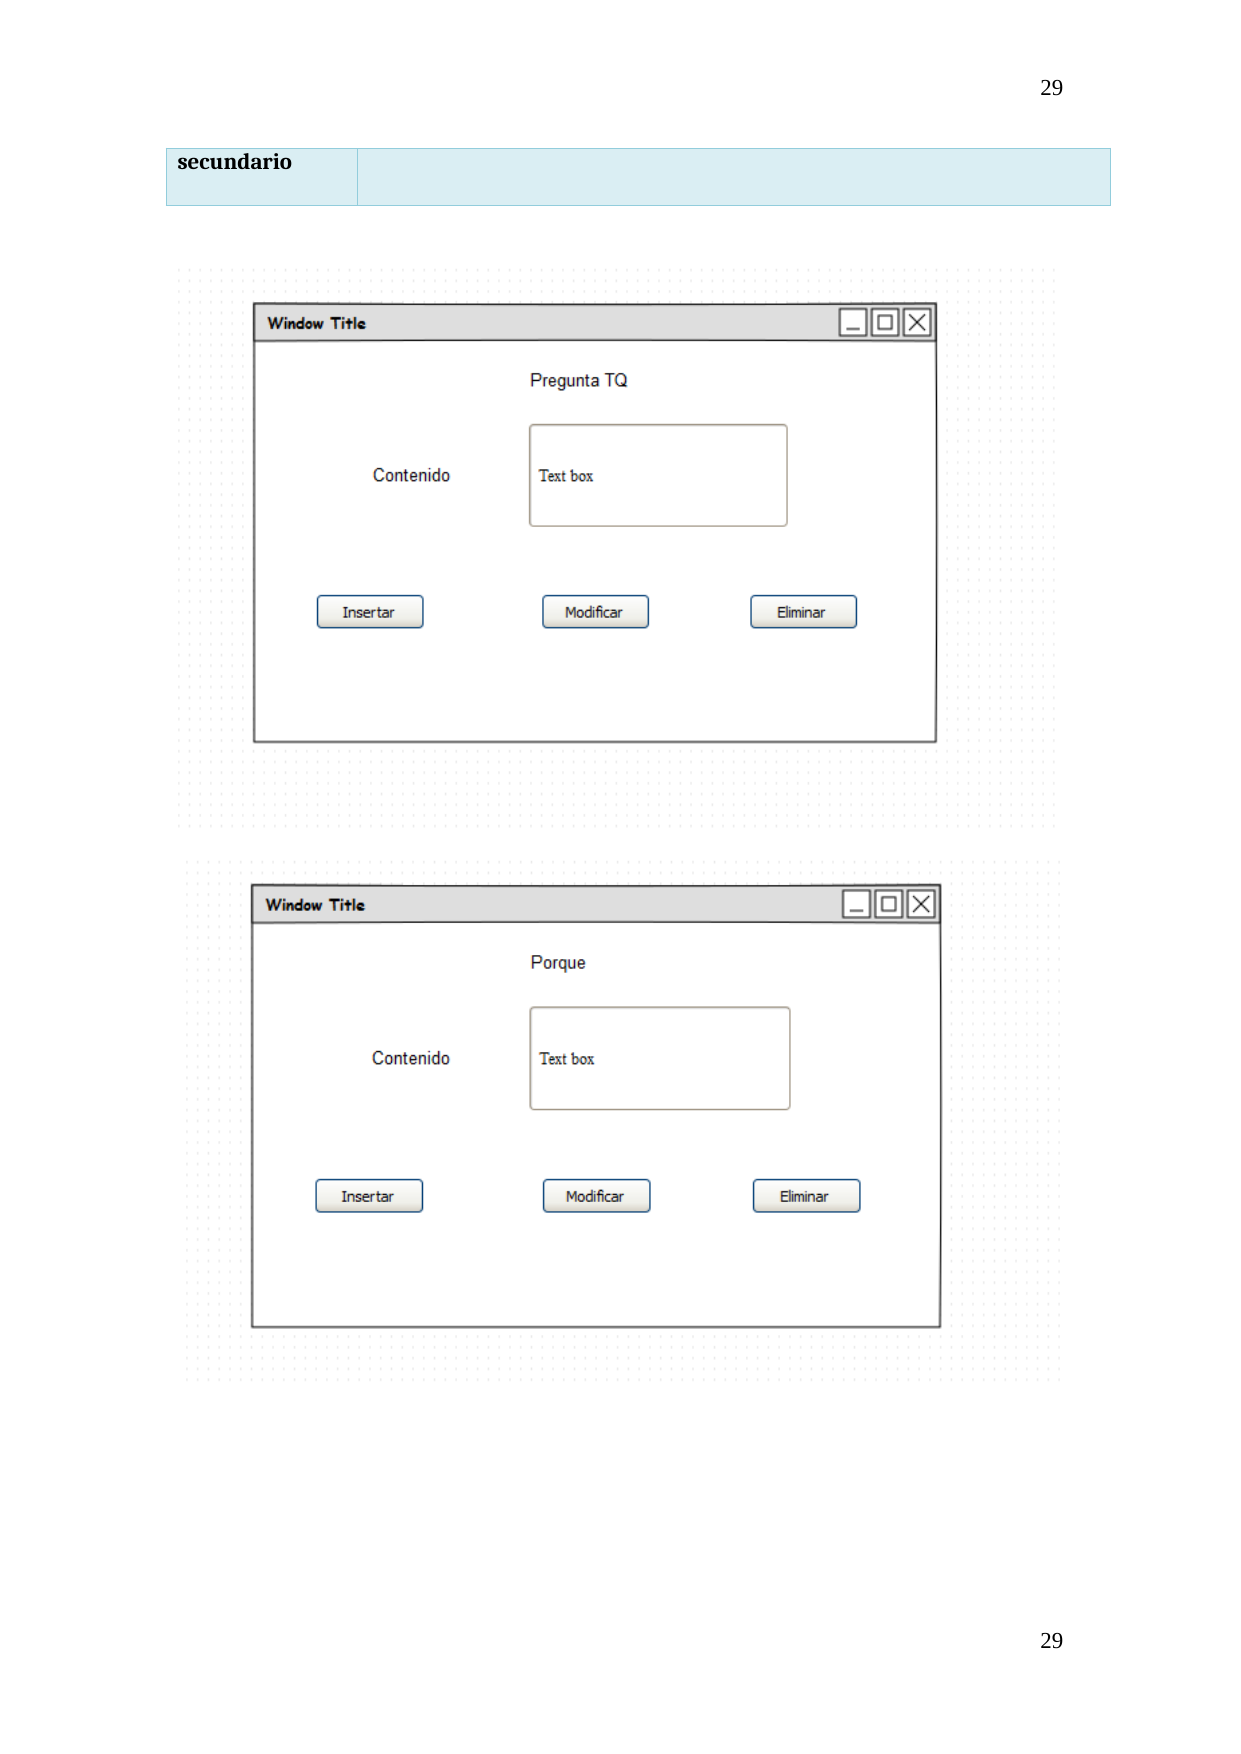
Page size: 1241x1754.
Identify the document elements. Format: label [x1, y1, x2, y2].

picture [177, 262, 1063, 829]
picture [177, 857, 1063, 1388]
table_cell [358, 149, 1110, 205]
table_cell [167, 149, 357, 205]
